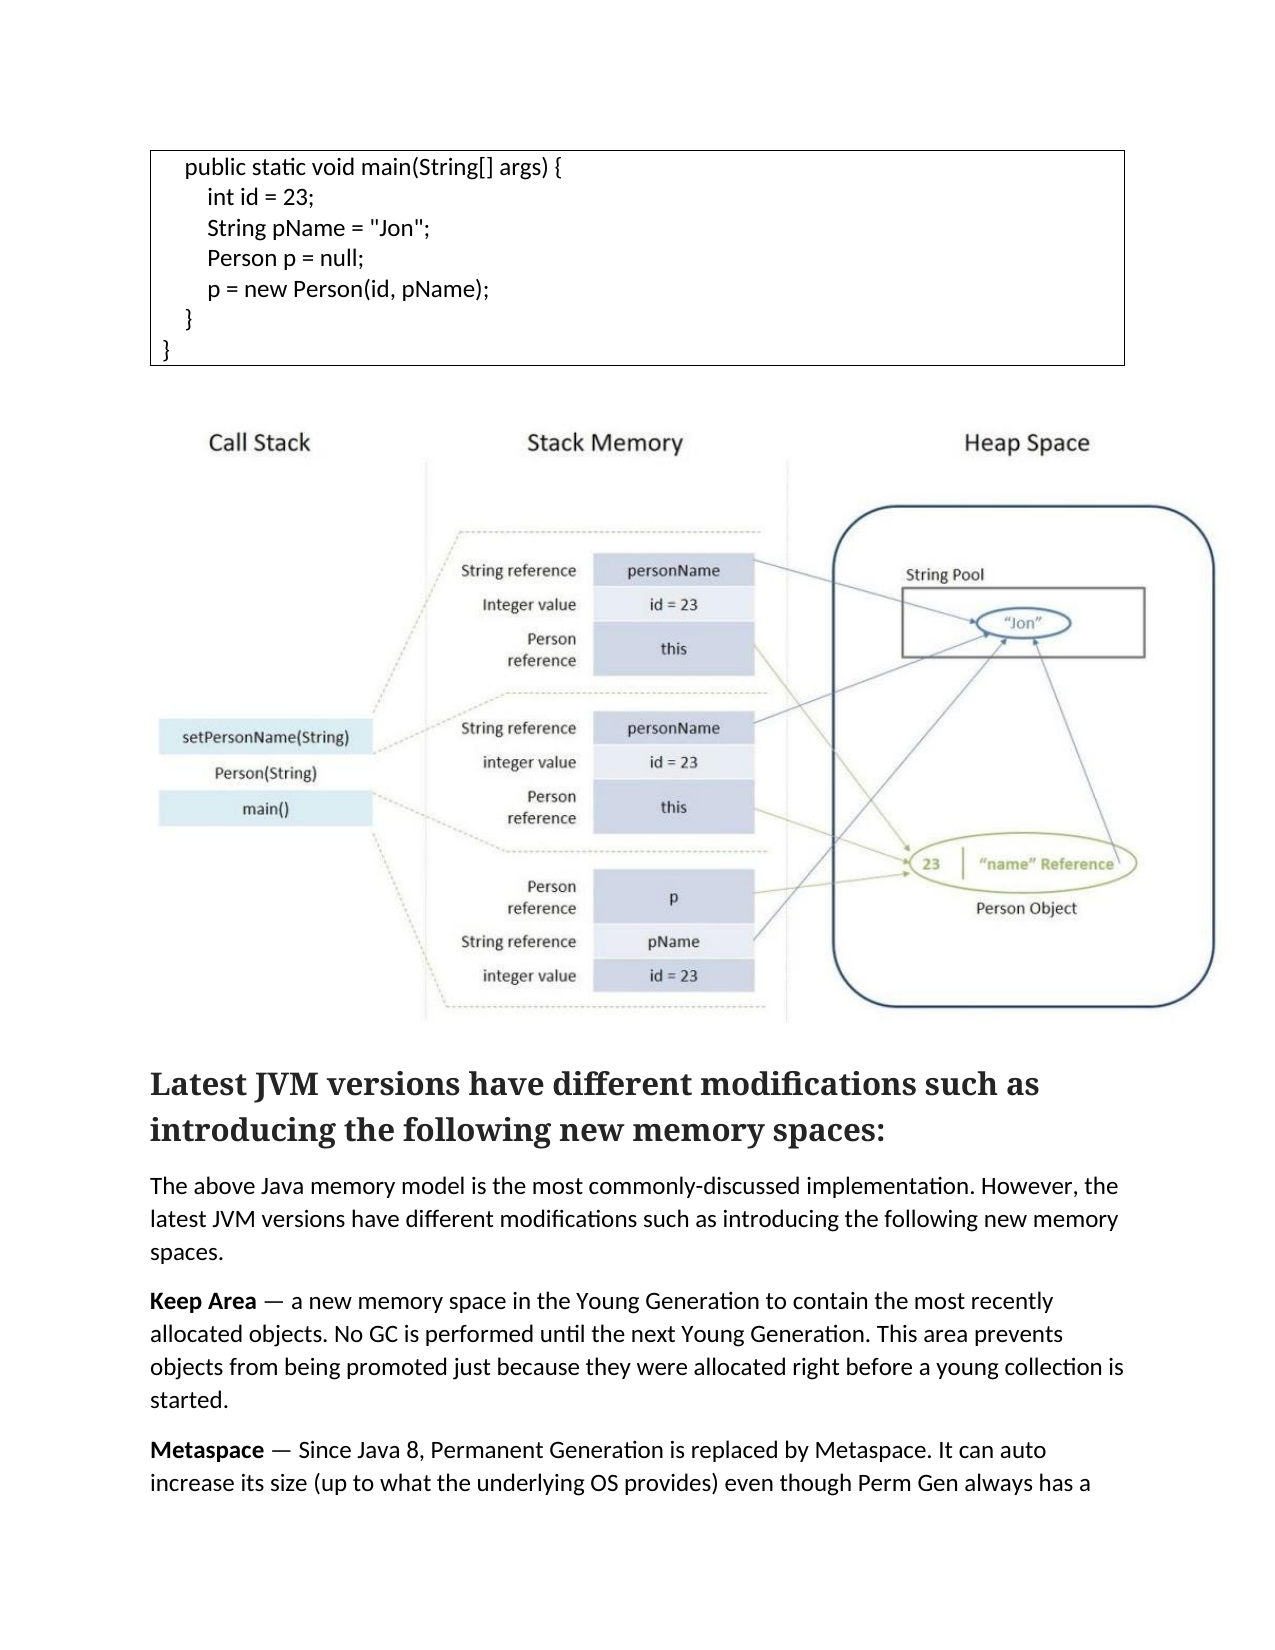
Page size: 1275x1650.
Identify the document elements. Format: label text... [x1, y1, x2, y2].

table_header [151, 151, 1124, 365]
text Keep Area — a new memory space in the Young Generation to contain the most recently allocated objects. No GC is performed until the next Young Generation. This area prevents objects from being promoted just because they were allocated right before a young collection is started. [150, 1286, 1125, 1415]
text The above Java memory model is the most commonly-discussed implementation. However, the latest JVM versions have different modifications such as introducing the following new memory spaces. [150, 1170, 1125, 1266]
text Latest JVM versions have different modifications such as introducing the following new memory spaces: [150, 1062, 1125, 1150]
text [150, 1434, 1125, 1497]
picture [150, 415, 1230, 1043]
